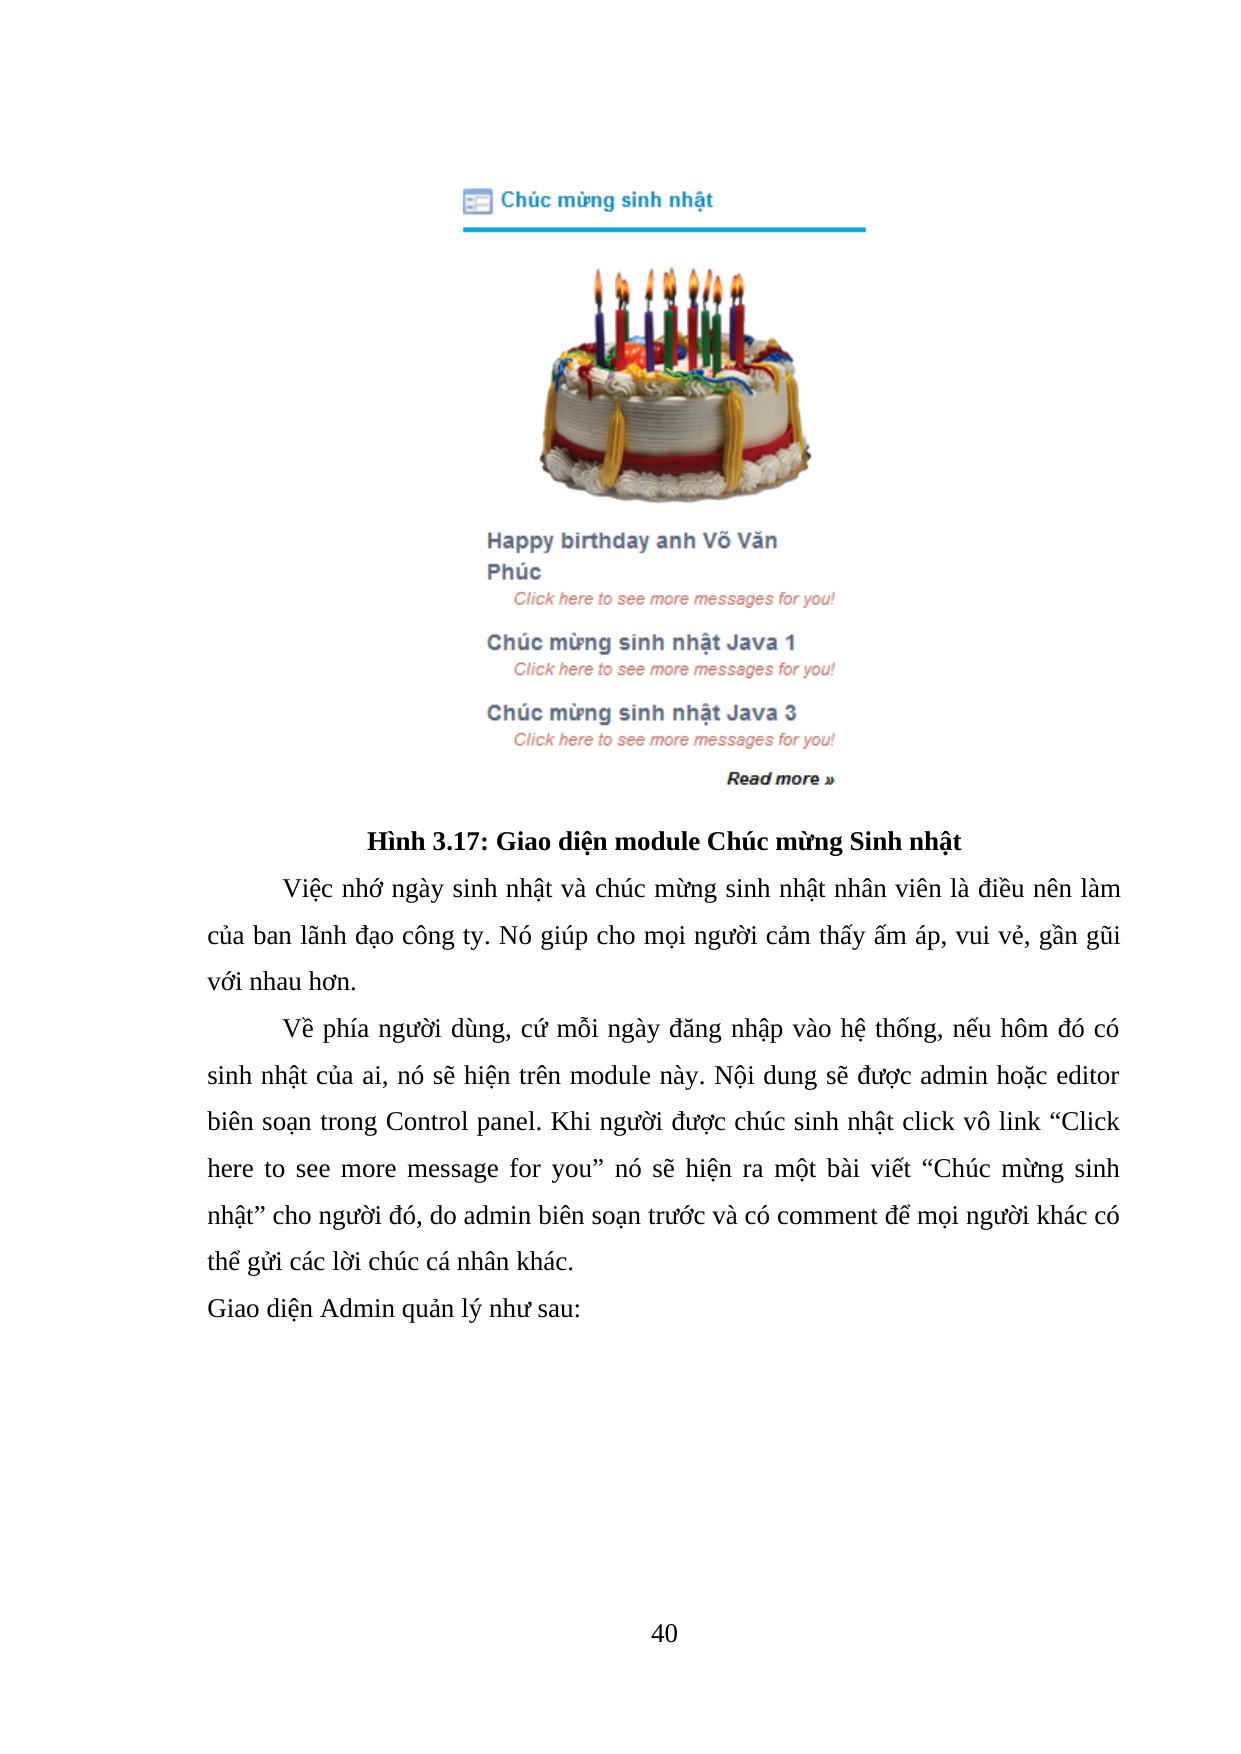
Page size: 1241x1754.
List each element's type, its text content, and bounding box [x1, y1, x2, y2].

picture [455, 177, 874, 810]
text Giao diện Admin quản lý như sau: [207, 1292, 1122, 1323]
text Về phía người dùng, cứ mỗi ngày đăng nhập vào hệ thống, nếu hôm đó có sinh nhật của ai, nó sẽ hiện trên module này. Nội dung sẽ được admin hoặc editor biên soạn trong Control panel. Khi người được chúc sinh nhật click vô link “Click here to see more message for you” nó sẽ hiện ra một bài viết “Chúc mừng sinh nhật” cho người đó, do admin biên soạn trước và có comment để mọi người khác có thể gửi các lời chúc cá nhân khác. [207, 1012, 1122, 1277]
text Việc nhớ ngày sinh nhật và chúc mừng sinh nhật nhân viên là điều nên làm của ban lãnh đạo công ty. Nó giúp cho mọi người cảm thấy ấm áp, vui vẻ, gần gũi với nhau hơn. [207, 872, 1122, 997]
